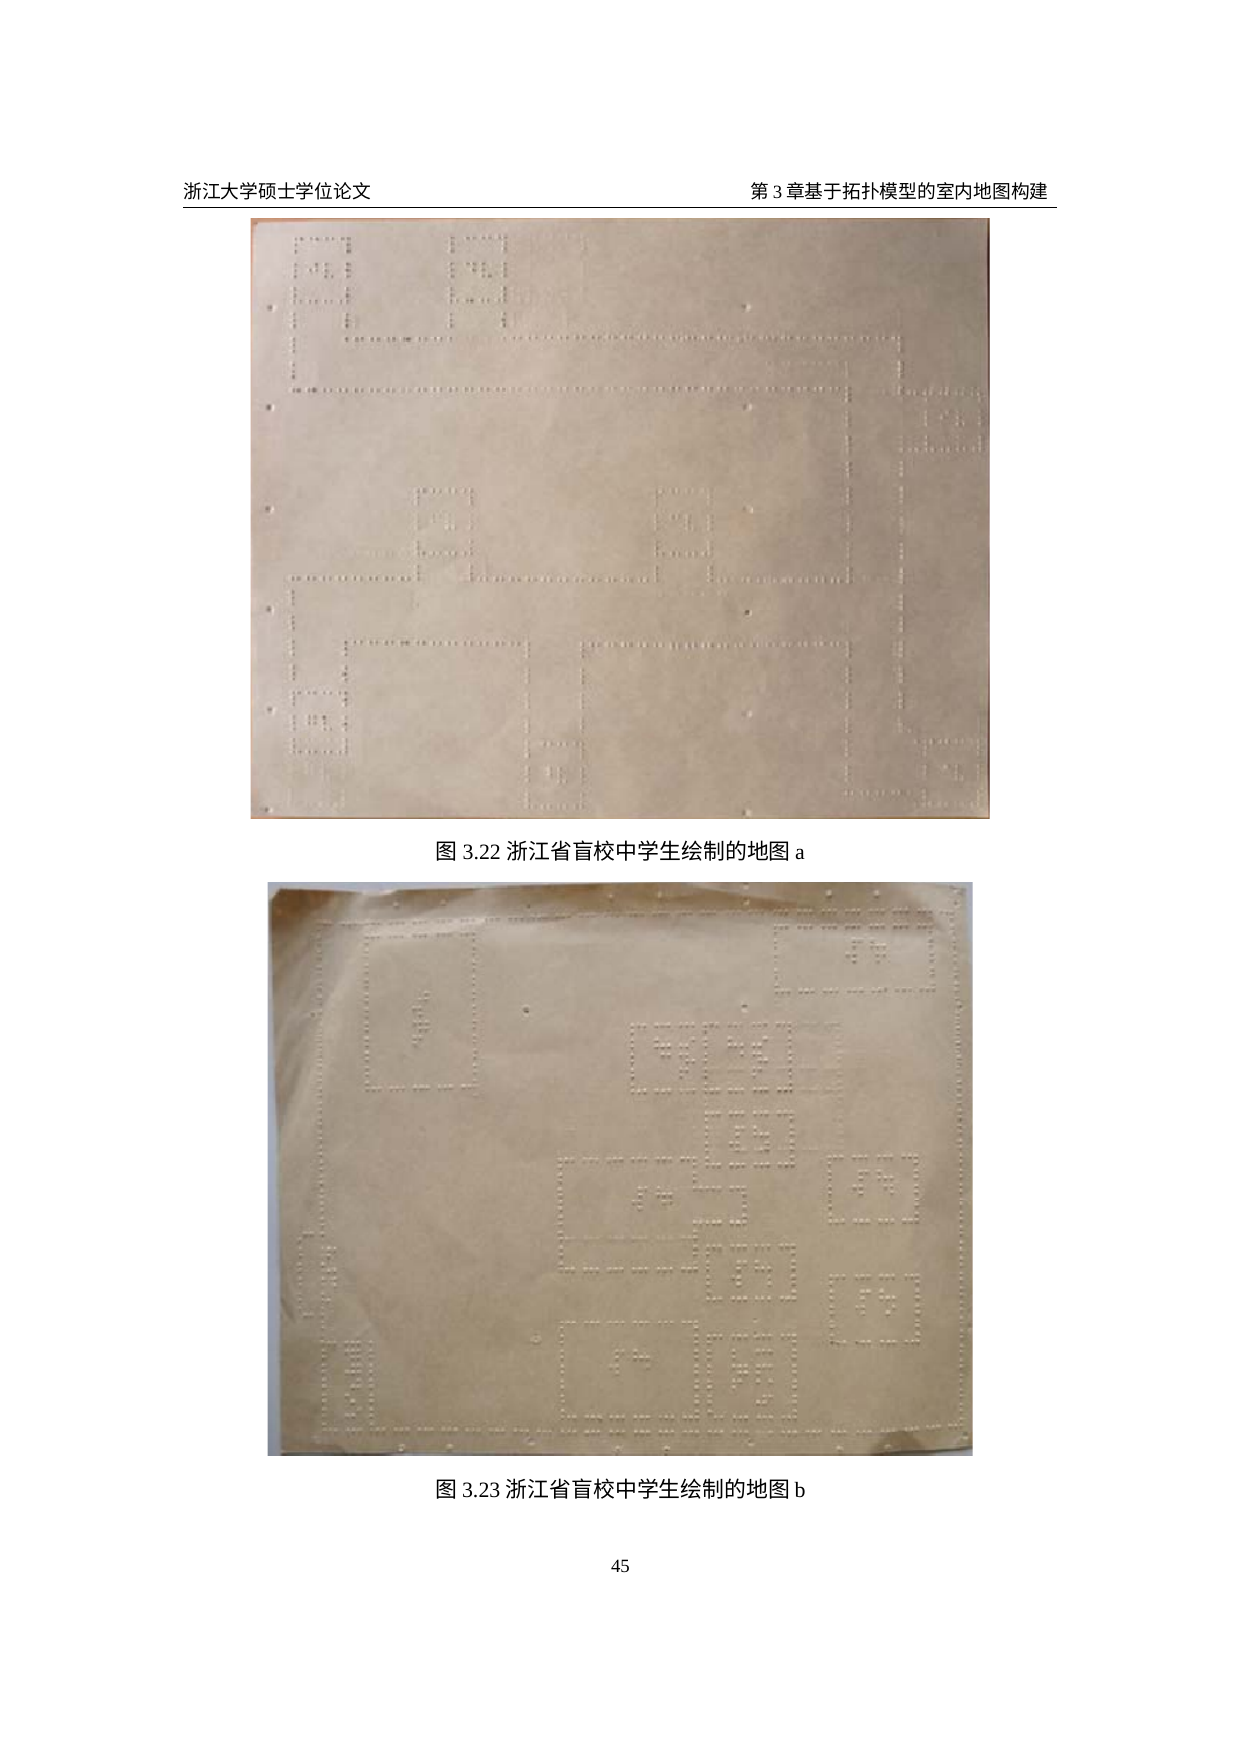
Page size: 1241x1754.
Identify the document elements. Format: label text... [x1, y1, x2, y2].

picture [267, 882, 973, 1456]
picture [250, 218, 990, 819]
